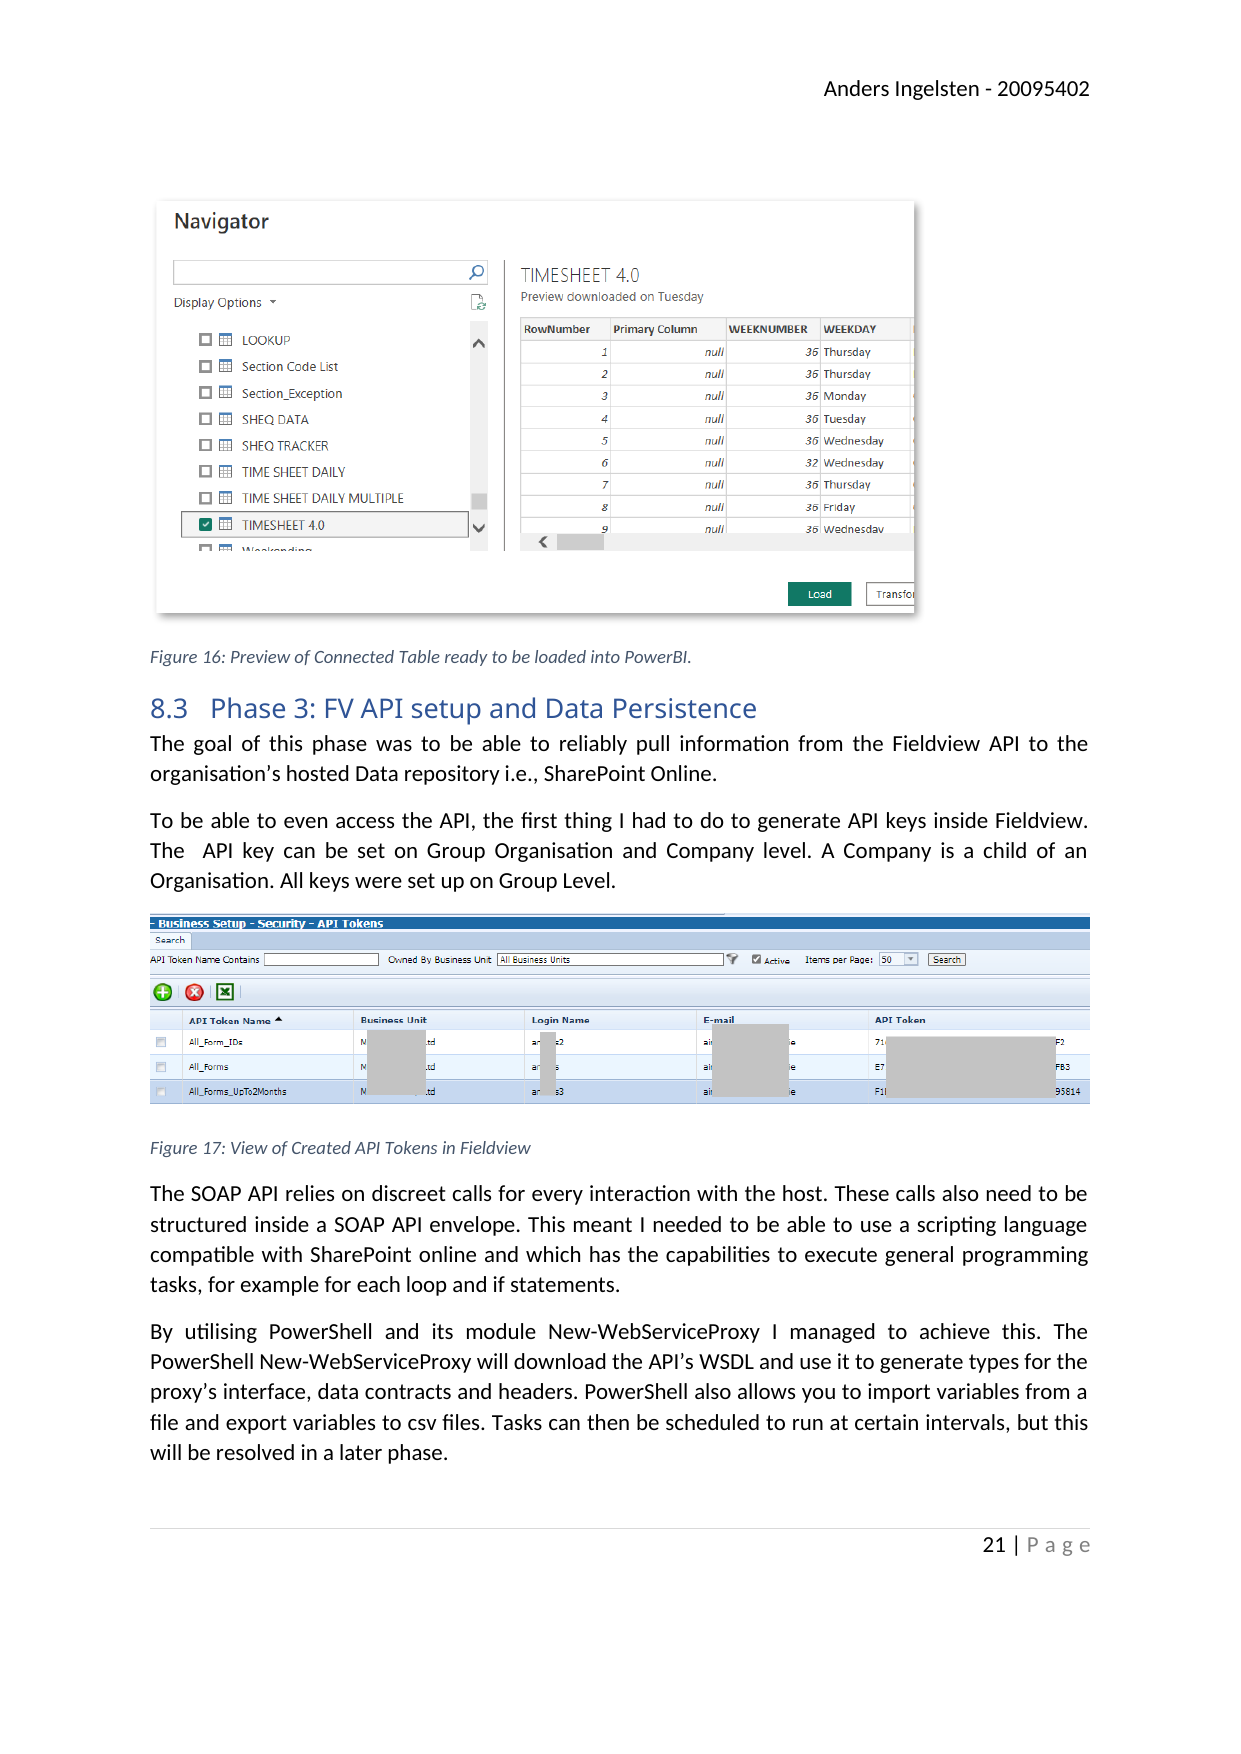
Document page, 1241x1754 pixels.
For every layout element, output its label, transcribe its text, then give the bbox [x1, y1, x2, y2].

picture [156, 201, 915, 613]
text To be able to even access the API, the first thing I had to do to generate API keys inside Fieldview. The API key can be set on Group Organisation and Company level. A Company is a child of an Organisation. All keys were set up on Group Level. [150, 806, 1090, 895]
text By utilising PowerShell and its module New-WebServiceProxy I managed to achieve this. The PowerShell New-WebServiceProxy will download the API’s WSDL and use it to generate types for the proxy’s interface, data contracts and headers. PowerShell also allows you to import variables from a file and export variables to csv files. Tasks can then be scheduled to run at certain intervals, but this will be resolved in a later phase. [150, 1317, 1090, 1466]
text The SOAP API relies on discreet calls for every interaction with the host. These calls also need to be structured inside a SOAP API envelope. This meant I needed to be able to use a scripting language compatible with SharePoint online and which has the capabilities to execute general programming tasks, for example for each loop and if statements. [150, 1179, 1090, 1298]
subtitle Phase 3: FV API setup and Data Persistence [150, 689, 1090, 726]
text The goal of this phase was to be able to reliably pull information from the Fieldview API to the organisation’s hosted Data repository i.e., SharePoint Online. [150, 729, 1090, 787]
picture [150, 913, 1090, 1117]
